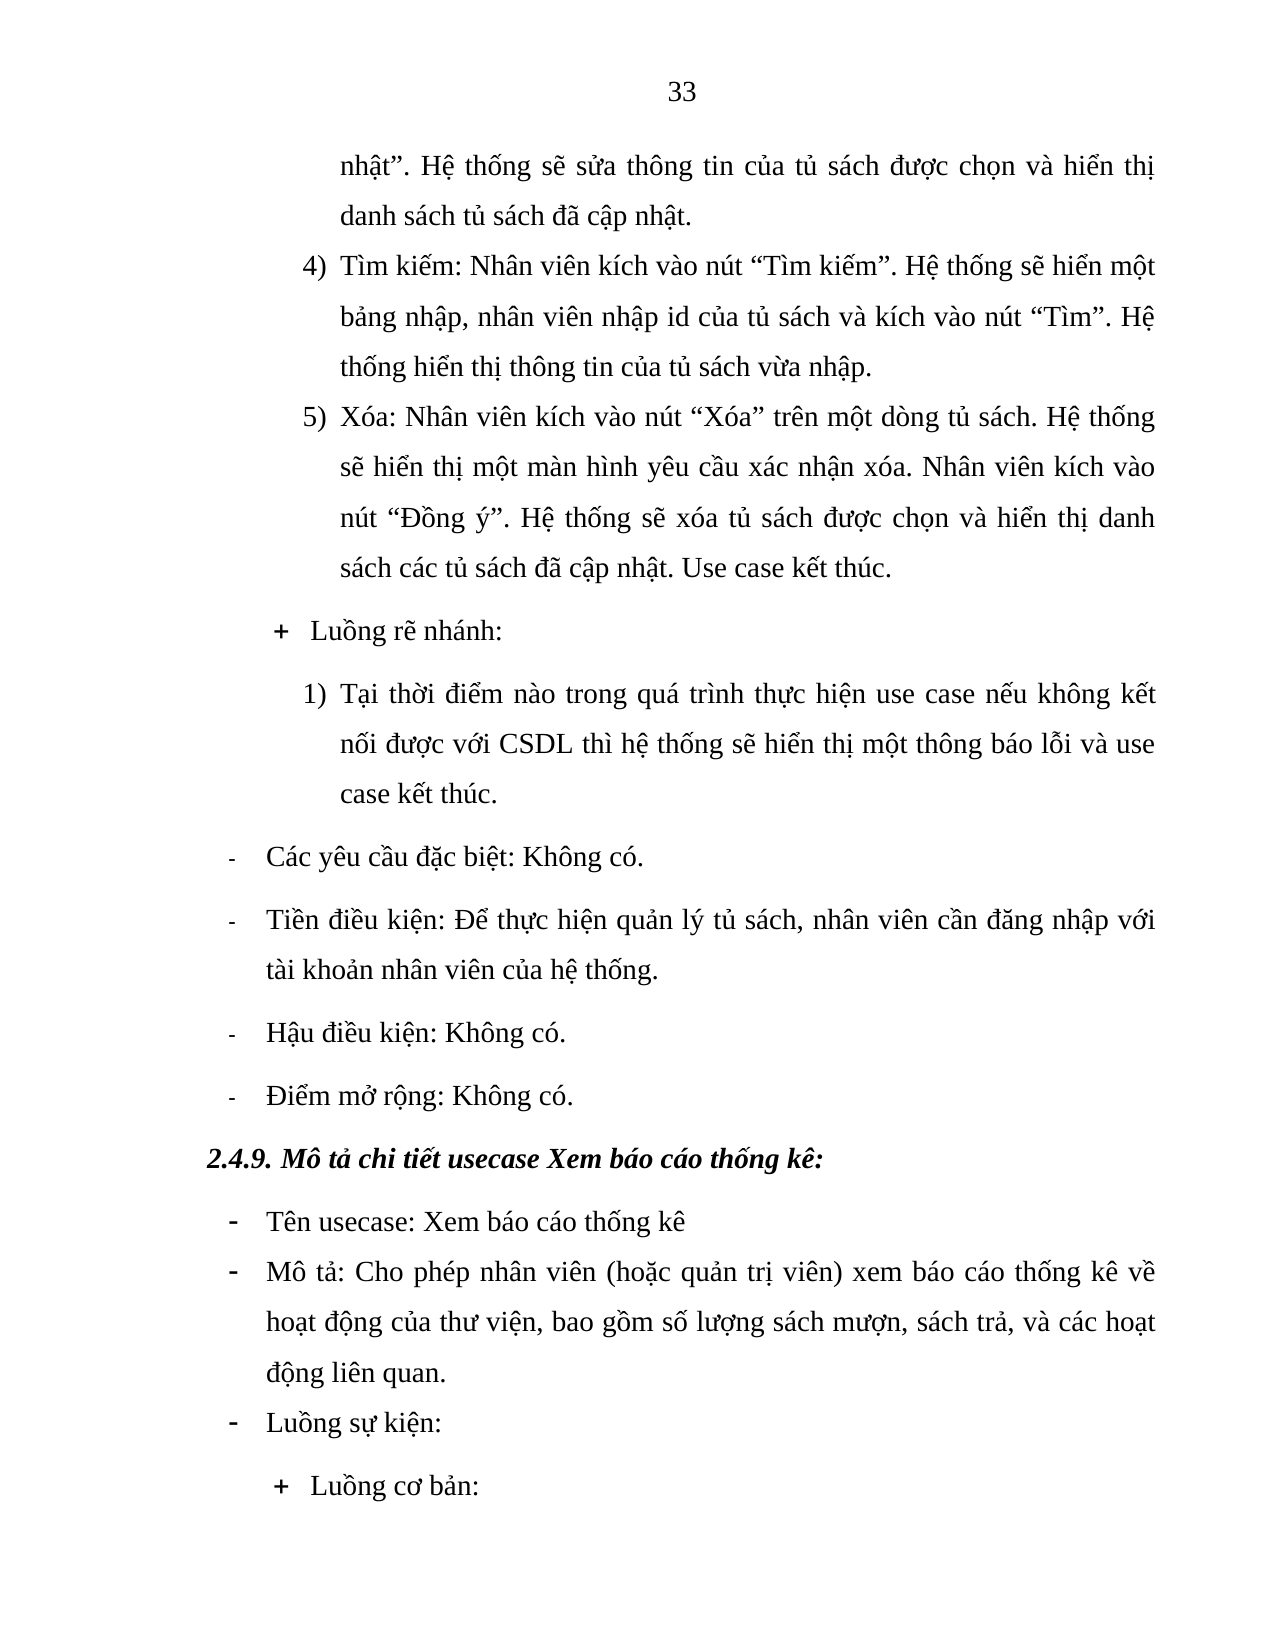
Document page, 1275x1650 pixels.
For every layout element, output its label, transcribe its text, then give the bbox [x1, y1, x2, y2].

text Tên usecase: Xem báo cáo thống kê [228, 1204, 1157, 1237]
text Mô tả: Cho phép nhân viên (hoặc quản trị viên) xem báo cáo thống kê về hoạt động của thư viện, bao gồm số lượng sách mượn, sách trả, và các hoạt động liên quan. [228, 1254, 1157, 1388]
text Tiền điều kiện: Để thực hiện quản lý tủ sách, nhân viên cần đăng nhập với tài khoản nhân viên của hệ thống. [228, 902, 1157, 986]
text Tìm kiếm: Nhân viên kích vào nút “Tìm kiếm”. Hệ thống sẽ hiển một bảng nhập, nhân viên nhập id của tủ sách và kích vào nút “Tìm”. Hệ thống hiển thị thông tin của tủ sách vừa nhập. [302, 248, 1157, 382]
text Luồng cơ bản: [273, 1468, 1157, 1502]
text Xóa: Nhân viên kích vào nút “Xóa” trên một dòng tủ sách. Hệ thống sẽ hiển thị một màn hình yêu cầu xác nhận xóa. Nhân viên kích vào nút “Đồng ý”. Hệ thống sẽ xóa tủ sách được chọn và hiển thị danh sách các tủ sách đã cập nhật. Use case kết thúc. [302, 399, 1157, 584]
text Luồng sự kiện: [228, 1405, 1157, 1439]
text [302, 148, 1157, 232]
text Các yêu cầu đặc biệt: Không có. [228, 839, 1157, 873]
text Luồng rẽ nhánh: [273, 613, 1157, 647]
list Tại thời điểm nào trong quá trình thực hiện use case nếu không kết nối được với CSDL thì hệ thống sẽ hiển thị một thông báo lỗi và use case kết thúc. [302, 676, 1157, 810]
subtitle Mô tả chi tiết usecase Xem báo cáo thống kê: [207, 1141, 1157, 1174]
text Điểm mở rộng: Không có. [228, 1078, 1157, 1112]
text Hậu điều kiện: Không có. [228, 1015, 1157, 1049]
